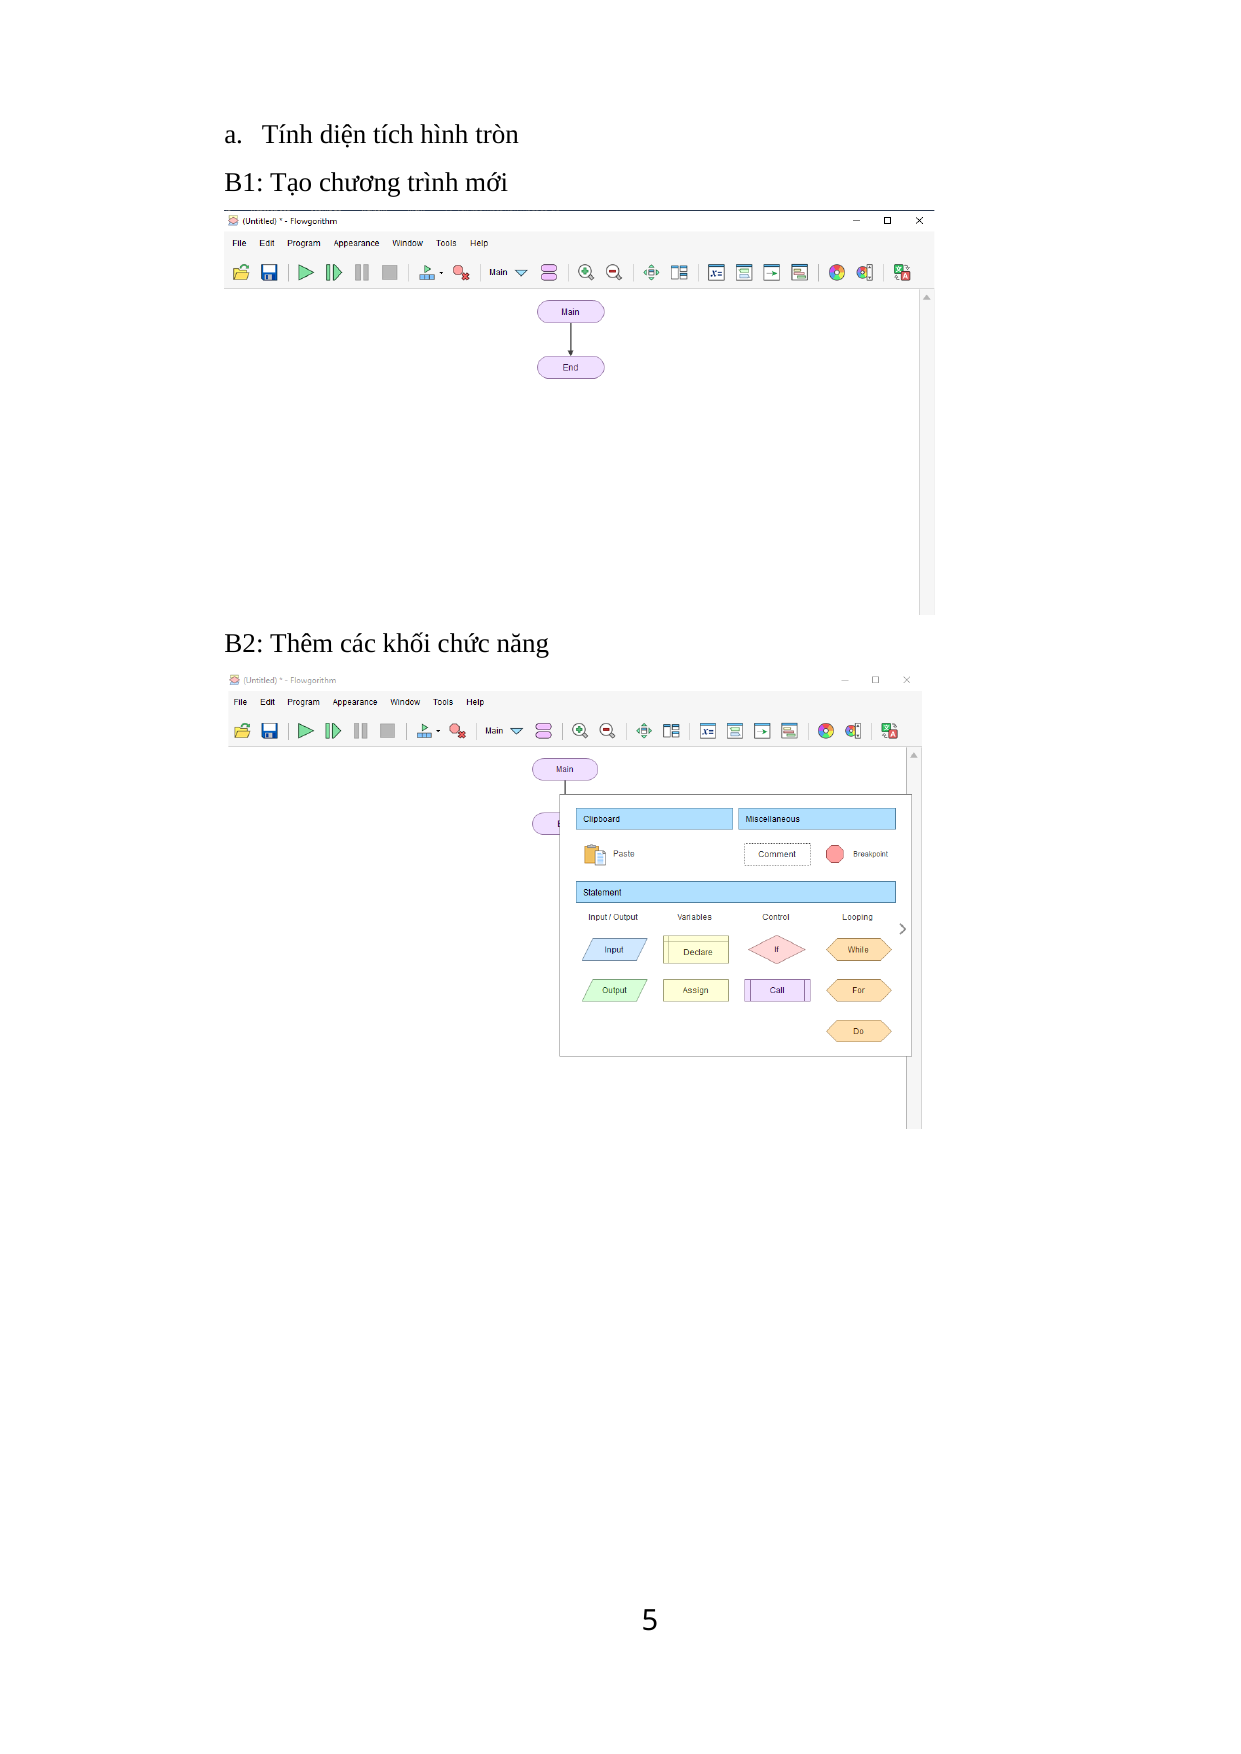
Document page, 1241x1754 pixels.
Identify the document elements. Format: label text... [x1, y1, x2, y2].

text B1: Tạo chương trình mới [224, 166, 1122, 197]
picture [224, 210, 935, 615]
list Tính diện tích hình tròn [224, 118, 1122, 149]
text B2: Thêm các khối chức năng [224, 627, 1122, 658]
picture [228, 670, 922, 1129]
